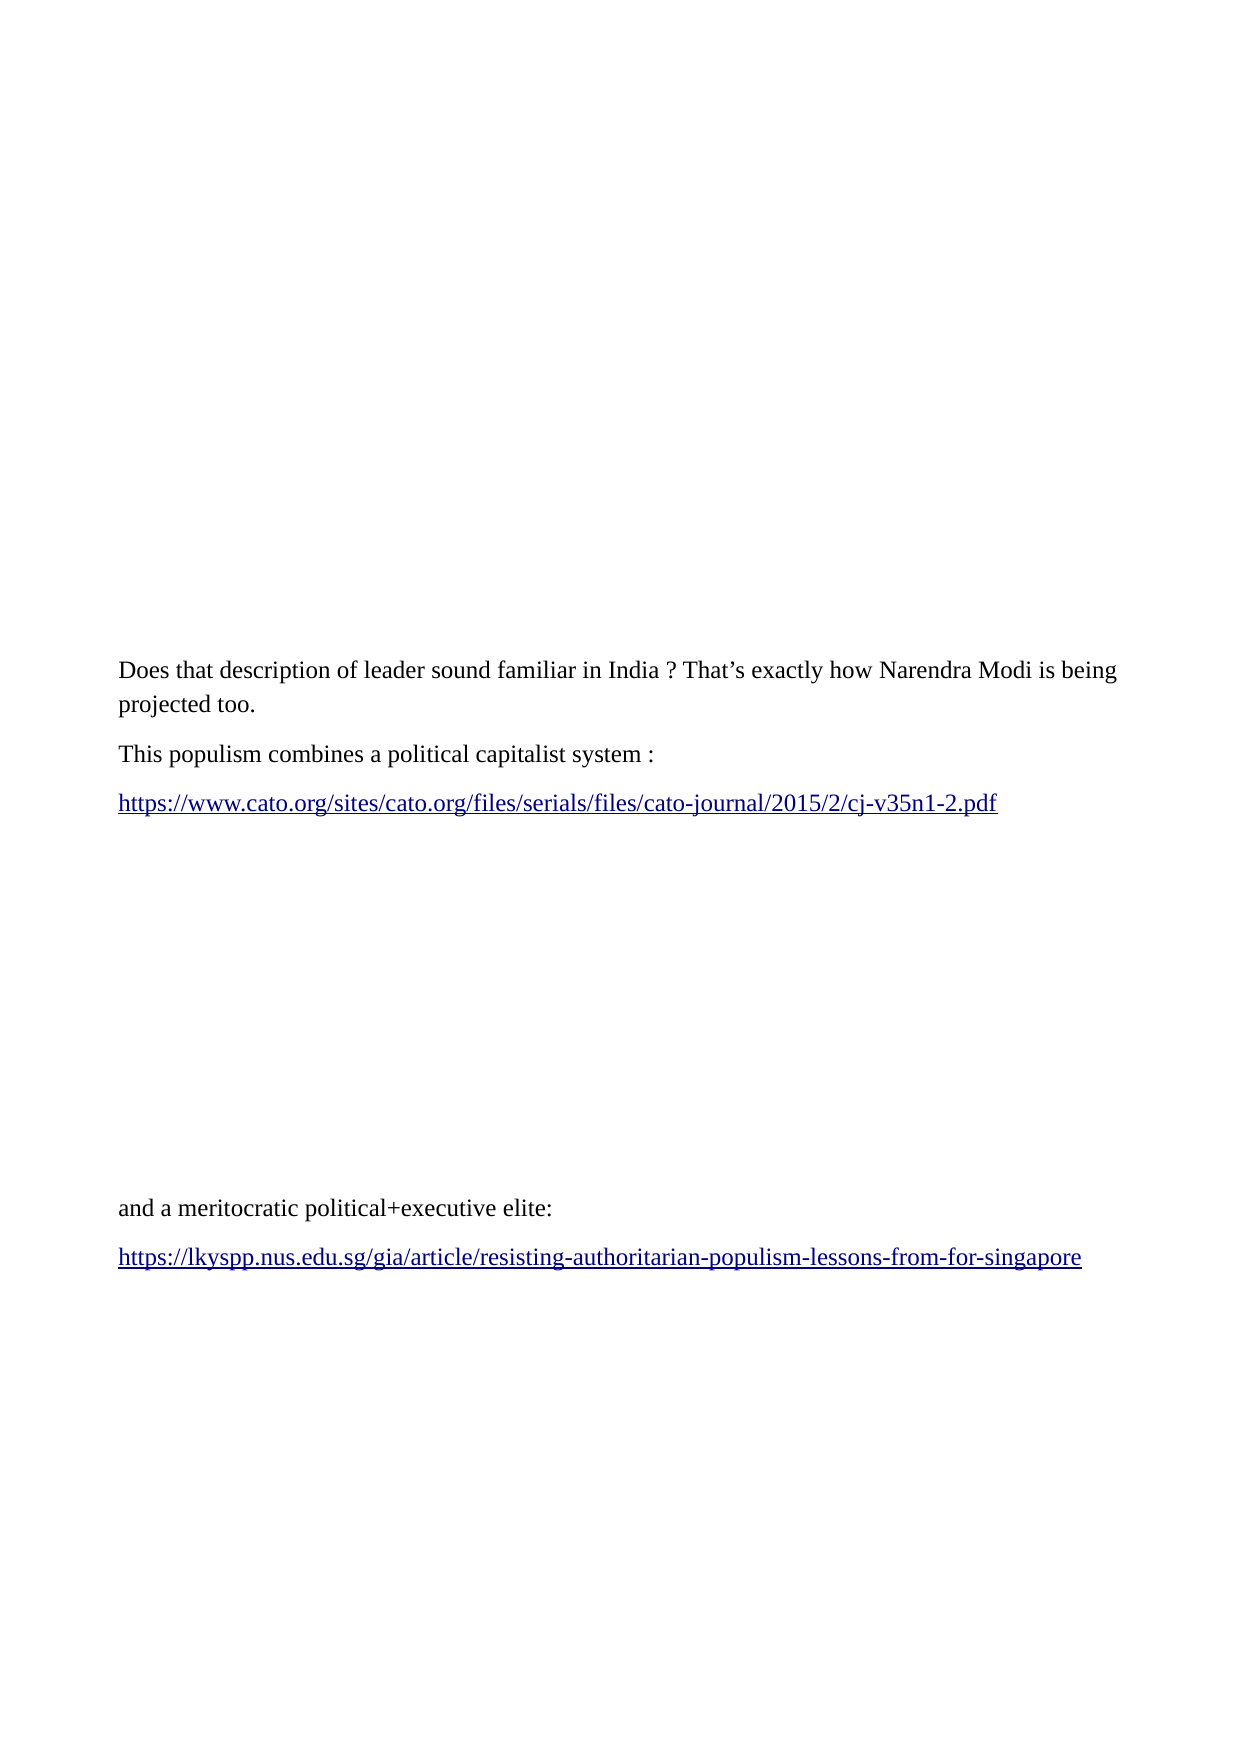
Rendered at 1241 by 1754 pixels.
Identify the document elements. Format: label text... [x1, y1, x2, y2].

text and a meritocratic political+executive elite: [118, 1193, 1122, 1222]
text This populism combines a political capitalist system : [118, 739, 1122, 767]
text https://lkyspp.nus.edu.sg/gia/article/resisting-authoritarian-populism-lessons-from-for-singapore [118, 1242, 1122, 1271]
text Does that description of leader sound familiar in India ? That’s exactly how Narendra Modi is being projected too. [118, 655, 1122, 718]
text https://www.cato.org/sites/cato.org/files/serials/files/cato-journal/2015/2/cj-v35n1-2.pdf [118, 788, 1122, 816]
